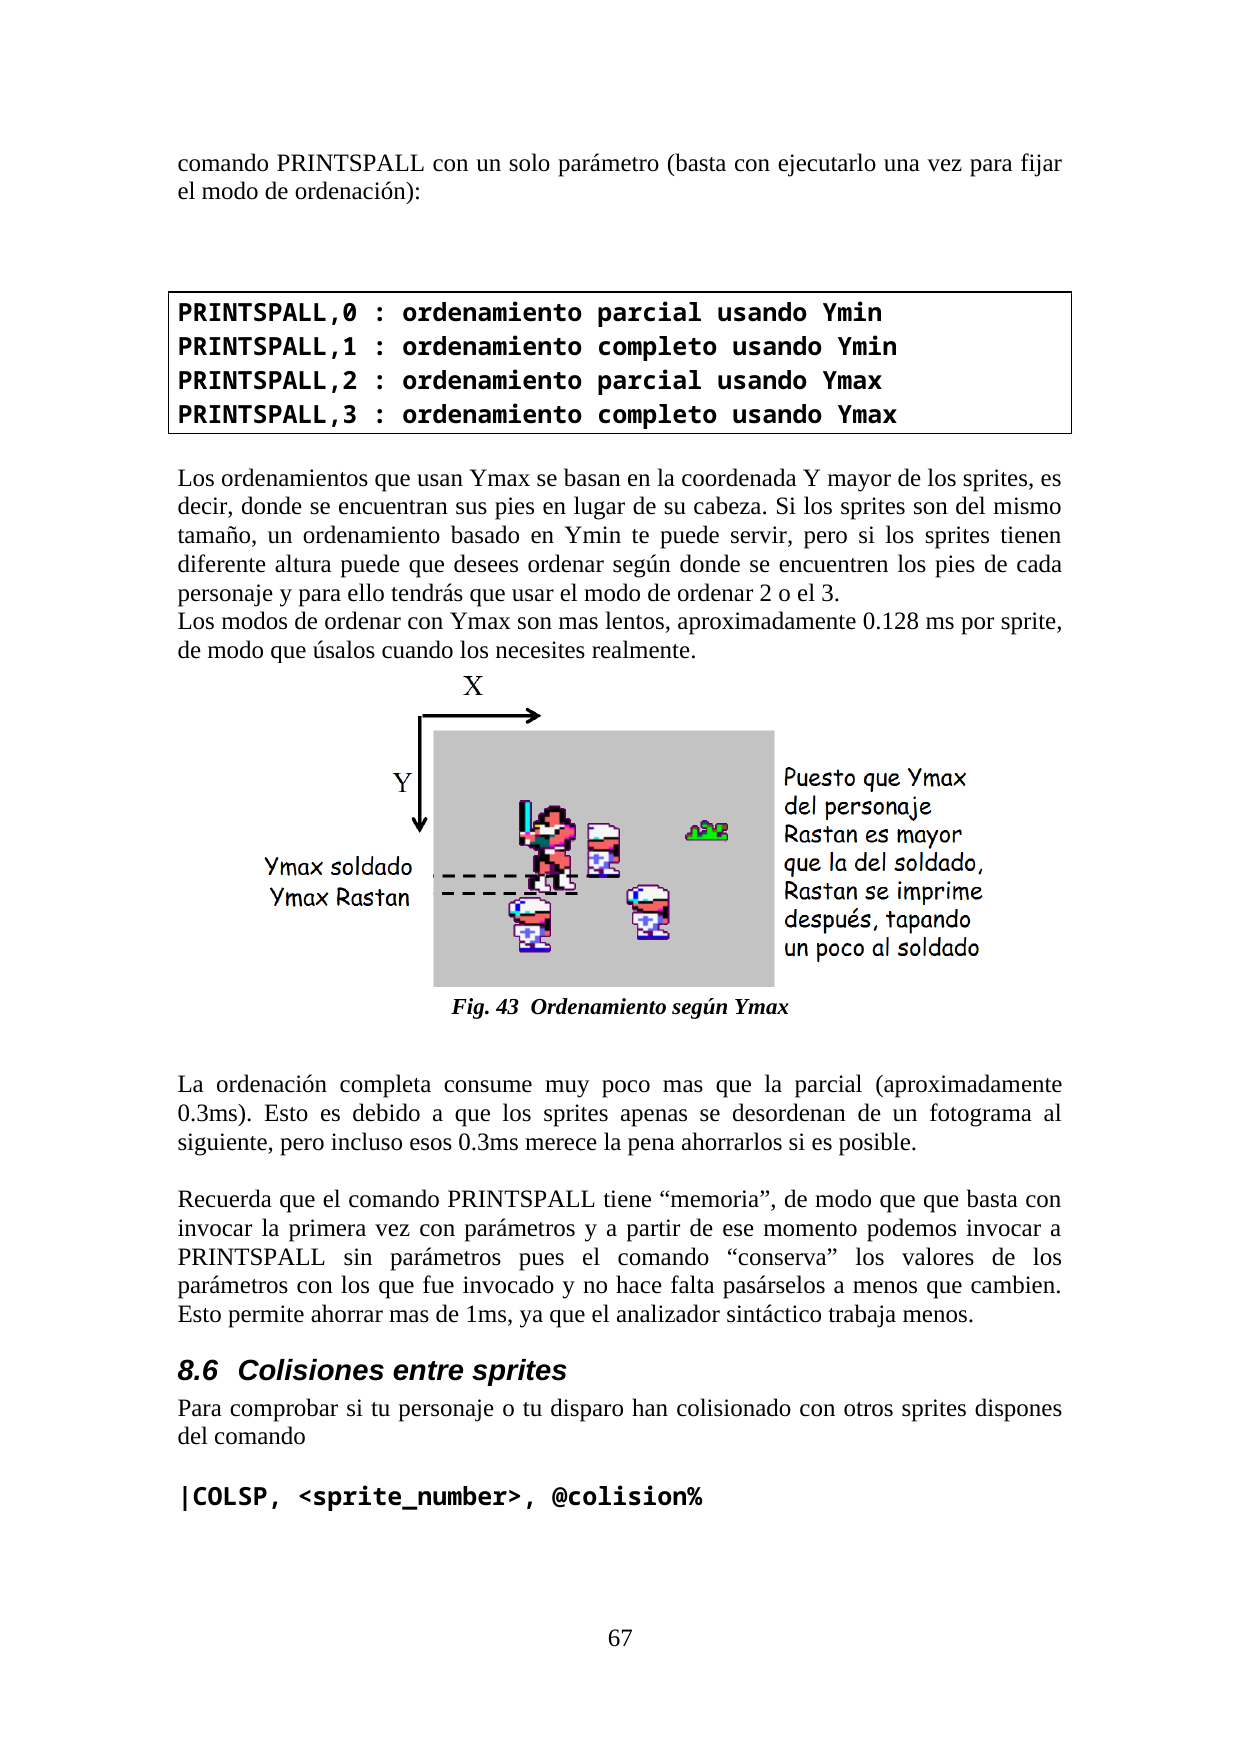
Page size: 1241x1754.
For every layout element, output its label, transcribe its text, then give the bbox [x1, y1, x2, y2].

text PRINTSPALL,3 : ordenamiento completo usando Ymax [169, 393, 1071, 433]
picture [247, 663, 993, 994]
text PRINTSPALL,1 : ordenamiento completo usando Ymin [177, 328, 1063, 363]
text La ordenación completa consume muy poco mas que la parcial (aproximadamente 0.3ms). Esto es debido a que los sprites apenas se desordenan de un fotograma al siguiente, pero incluso esos 0.3ms merece la pena ahorrarlos si es posible. [177, 1069, 1063, 1155]
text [177, 148, 1063, 205]
subtitle Colisiones entre sprites [177, 1353, 1063, 1386]
text Los ordenamientos que usan Ymax se basan en la coordenada Y mayor de los sprites, es decir, donde se encuentran sus pies en lugar de su cabeza. Si los sprites son del mismo tamaño, un ordenamiento basado en Ymin te puede servir, pero si los sprites tienen diferente altura puede que desees ordenar según donde se encuentren los pies de cada personaje y para ello tendrás que usar el modo de ordenar 2 o el 3. [177, 463, 1063, 606]
text Recuerda que el comando PRINTSPALL tiene “memoria”, de modo que que basta con invocar la primera vez con parámetros y a partir de ese momento podemos invocar a PRINTSPALL sin parámetros pues el comando “conserva” los valores de los parámetros con los que fue invocado y no hace falta pasárselos a menos que cambien. Esto permite ahorrar mas de 1ms, ya que el analizador sintáctico trabaja menos. [177, 1184, 1063, 1328]
text Fig. 43 Ordenamiento según Ymax [177, 993, 1063, 1019]
text PRINTSPALL,0 : ordenamiento parcial usando Ymin [169, 293, 1071, 328]
text Los modos de ordenar con Ymax son mas lentos, aproximadamente 0.128 ms por sprite, de modo que úsalos cuando los necesites realmente. [177, 606, 1063, 664]
text |COLSP, <sprite_number>, @colision% [177, 1479, 1063, 1513]
text PRINTSPALL,2 : ordenamiento parcial usando Ymax [177, 363, 1063, 393]
text Para comprobar si tu personaje o tu disparo han colisionado con otros sprites dispones del comando [177, 1393, 1063, 1450]
